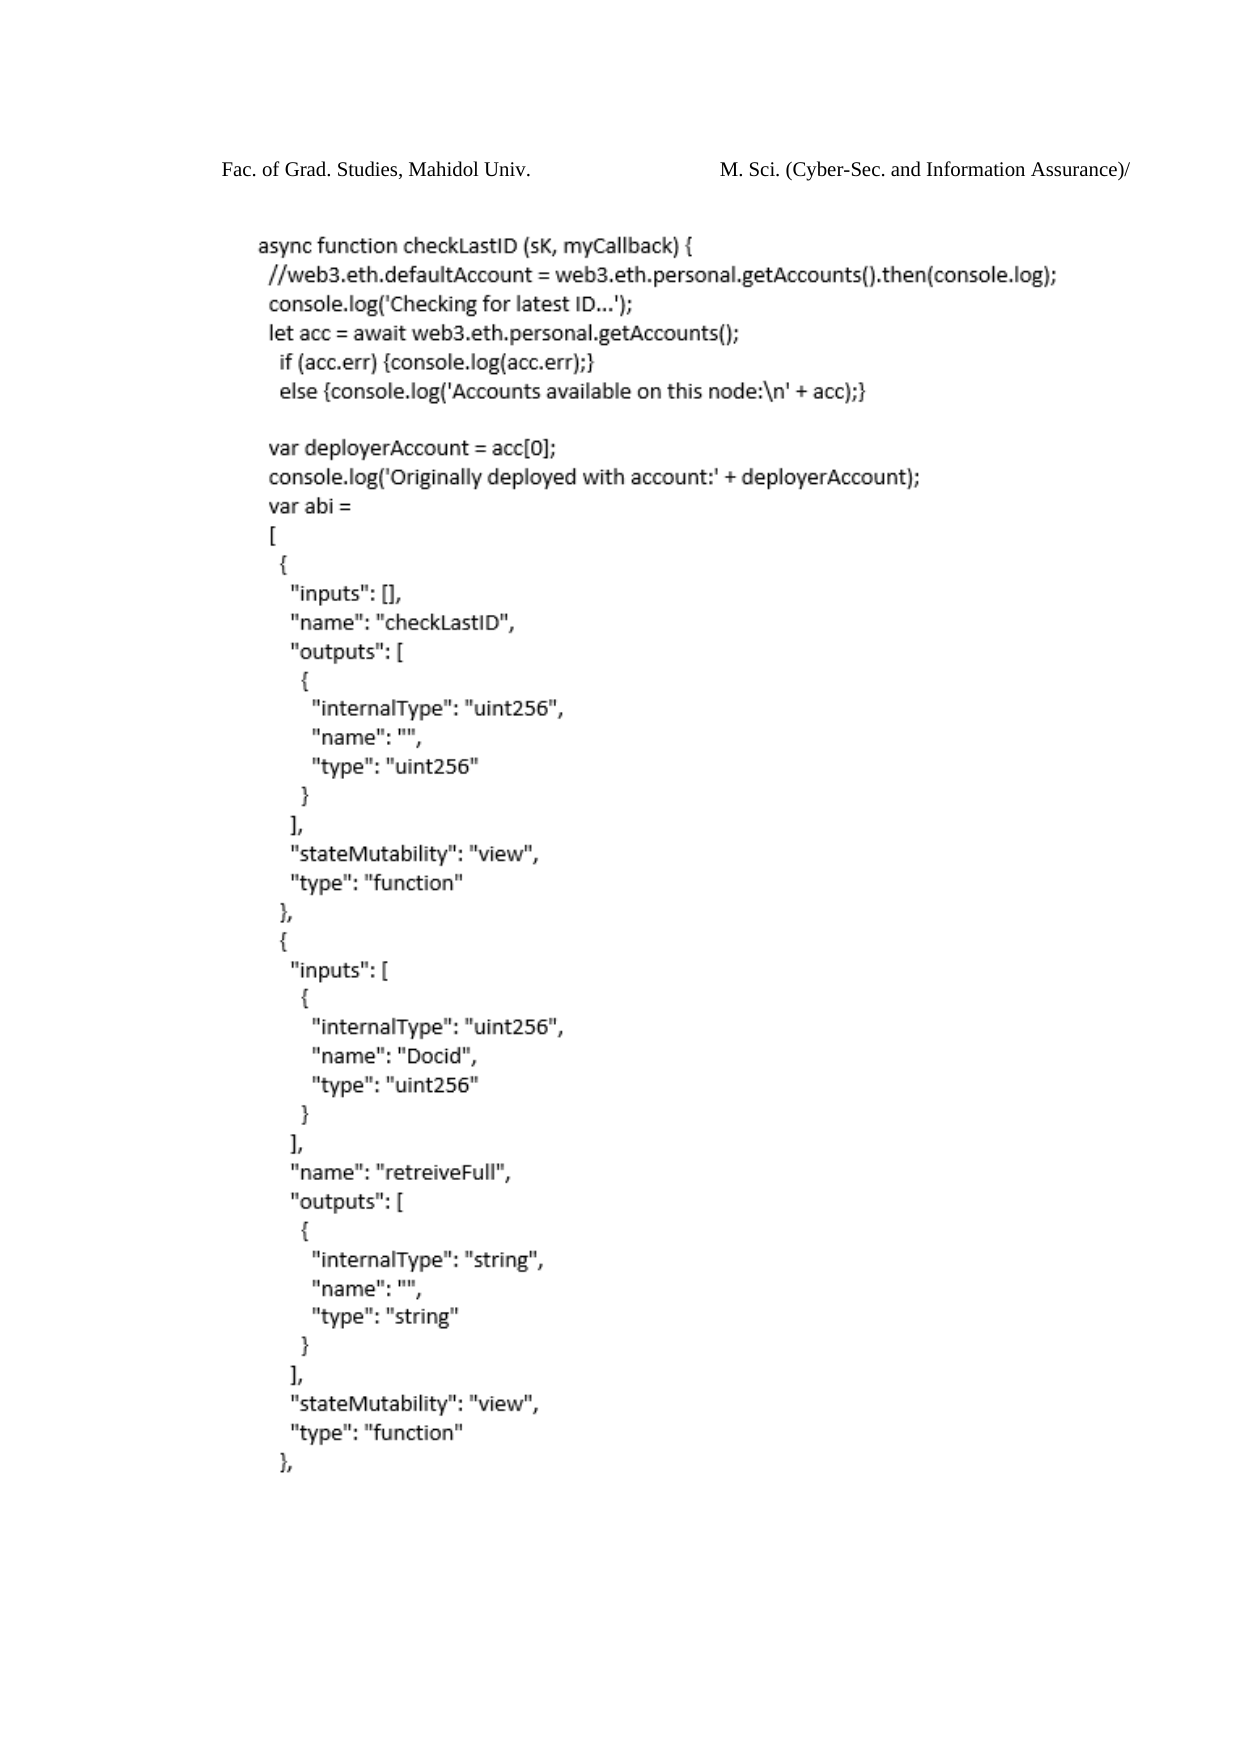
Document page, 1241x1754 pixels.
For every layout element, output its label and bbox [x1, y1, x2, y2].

picture [221, 221, 1158, 1484]
